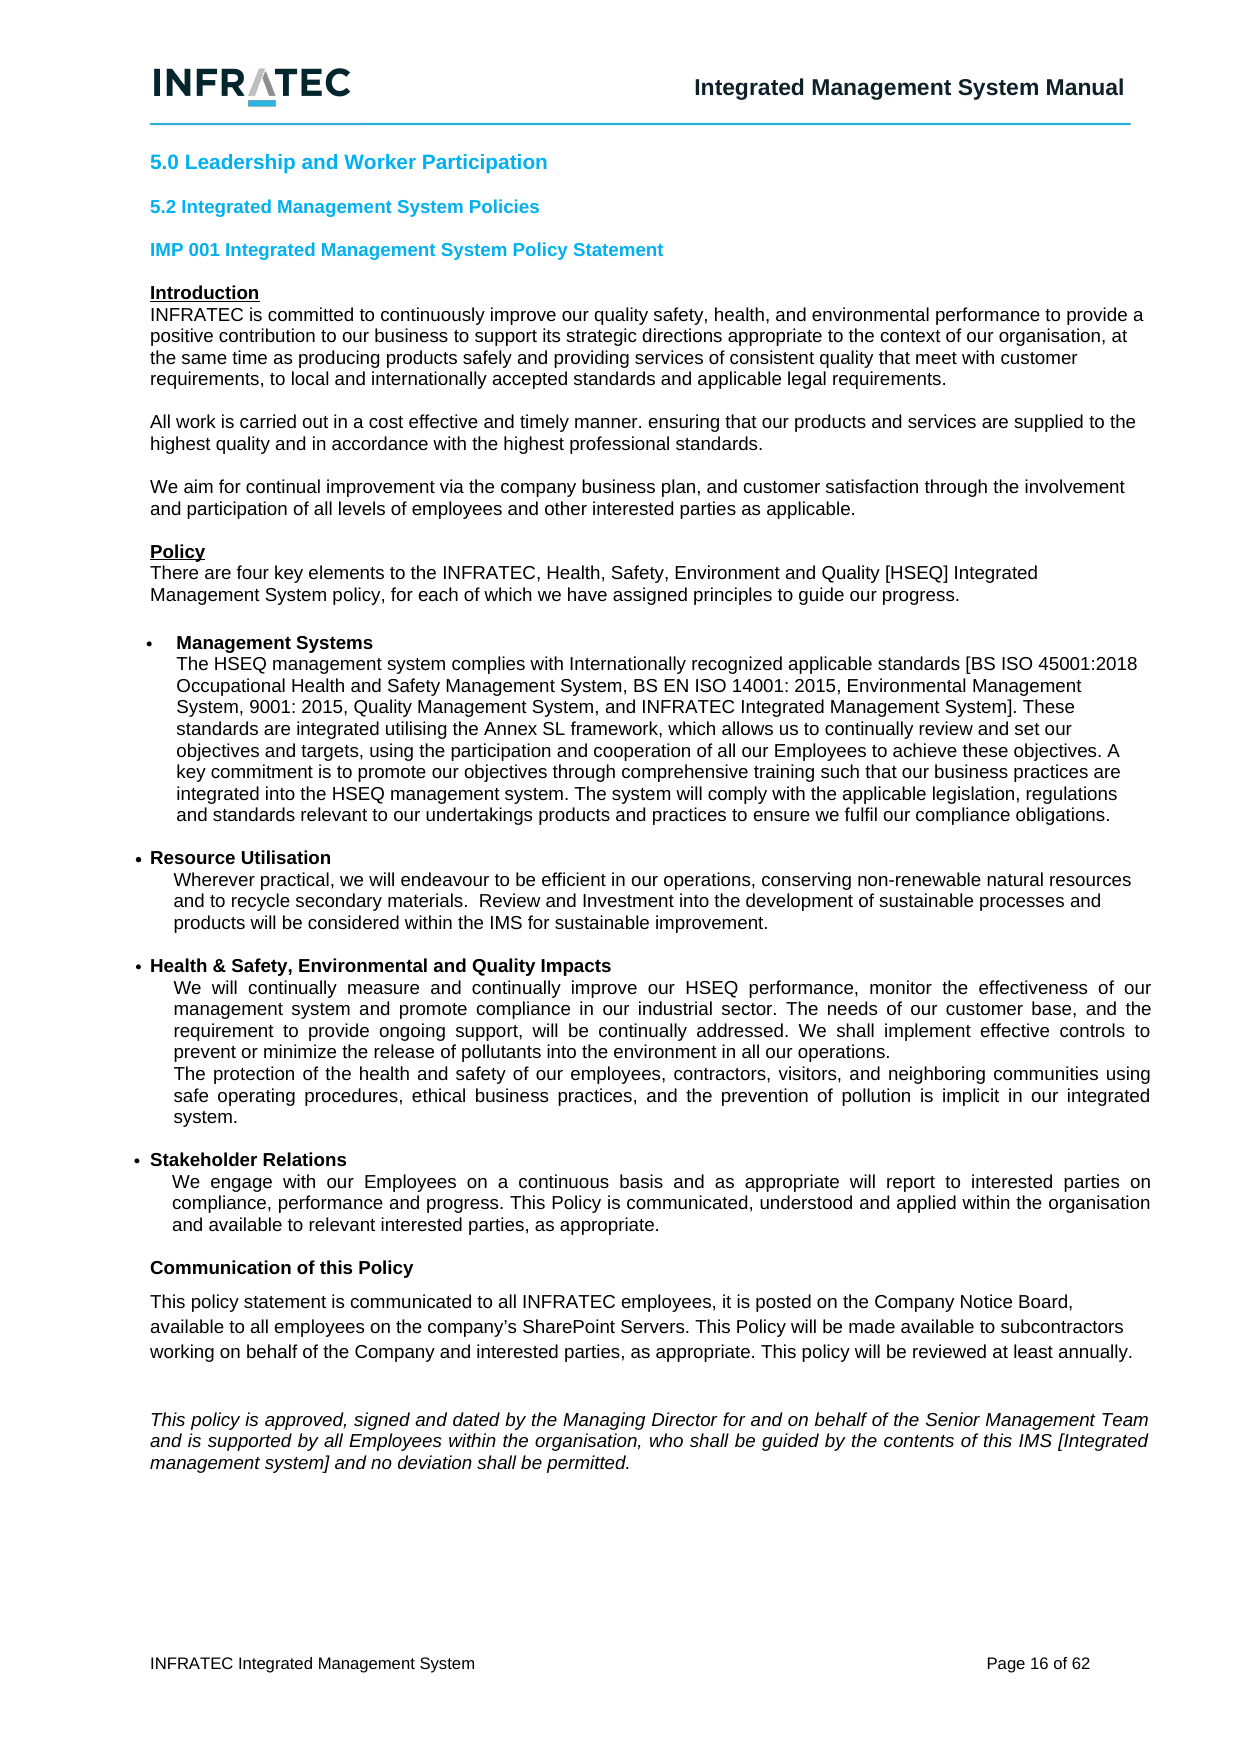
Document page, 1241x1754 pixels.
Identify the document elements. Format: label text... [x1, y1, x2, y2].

list Stakeholder Relations [134, 1149, 1152, 1171]
text We aim for continual improvement via the company business plan, and customer satisfaction through the involvement and participation of all levels of employees and other interested parties as applicable. [150, 476, 1152, 519]
text Policy [150, 541, 1152, 562]
text Communication of this Policy [150, 1257, 1152, 1278]
text The HSEQ management system complies with Internationally recognized applicable standards [BS ISO 45001:2018 Occupational Health and Safety Management System, BS EN ISO 14001: 2015, Environmental Management System, 9001: 2015, Quality Management System, and INFRATEC Integrated Management System]. These standards are integrated utilising the Annex SL framework, which allows us to continually review and set our objectives and targets, using the participation and cooperation of all our Employees to achieve these objectives. A key commitment is to promote our objectives through comprehensive training such that our business practices are integrated into the HSEQ management system. The system will comply with the applicable legislation, regulations and standards relevant to our undertakings products and practices to ensure we fulfil our compliance obligations. [176, 653, 1152, 826]
text We engage with our Employees on a continuous basis and as appropriate will report to interested parties on compliance, performance and progress. This Policy is communicated, understood and applied within the organisation and available to relevant interested parties, as appropriate. [172, 1171, 1152, 1235]
list Management Systems [147, 632, 1152, 653]
text All work is carried out in a cost effective and timely manner. ensuring that our products and services are supplied to the highest quality and in accordance with the highest professional standards. [150, 411, 1152, 454]
text IMP 001 Integrated Management System Policy Statement [150, 239, 1152, 260]
text We will continually measure and continually improve our HSEQ performance, monitor the effectiveness of our management system and promote compliance in our industrial sector. The needs of our customer base, and the requirement to provide ongoing support, will be continually addressed. We shall implement effective controls to prevent or minimize the release of pollutants into the environment in all our operations. [173, 977, 1152, 1063]
text 5.2 Integrated Management System Policies [150, 196, 1152, 217]
text There are four key elements to the INFRATEC, Health, Safety, Environment and Quality [HSEQ] Integrated Management System policy, for each of which we have assigned principles to guide our progress. [150, 562, 1152, 605]
text This policy statement is communicated to all INFRATEC employees, it is posted on the Company Notice Board, available to all employees on the company’s SharePoint Servers. This Policy will be made available to subcontractors working on behalf of the Company and interested parties, as appropriate. This policy will be reviewed at least annually. [150, 1291, 1152, 1362]
list Resource Utilisation [136, 847, 1152, 869]
text INFRATEC is committed to continuously improve our quality safety, health, and environmental performance to provide a positive contribution to our business to support its strategic directions appropriate to the context of our organisation, at the same time as producing products safely and providing services of consistent quality that meet with customer requirements, to local and internationally accepted standards and applicable legal requirements. [150, 303, 1152, 389]
text The protection of the health and safety of our employees, contractors, visitors, and neighboring communities using safe operating procedures, ethical business practices, and the prevention of pollution is implicit in our integrated system. [173, 1063, 1152, 1127]
text 5.0 Leadership and Worker Participation [150, 150, 1152, 174]
text Introduction [150, 282, 1152, 303]
text Wherever practical, we will endeavour to be efficient in our operations, conserving non-renewable natural resources and to recycle secondary materials. Review and Investment into the development of sustainable processes and products will be considered within the IMS for sustainable improvement. [173, 869, 1152, 933]
list Health & Safety, Environmental and Quality Impacts [136, 955, 1152, 977]
text This policy is approved, signed and dated by the Managing Director for and on behalf of the Senior Management Team and is supported by all Employees within the organisation, who shall be guided by the contents of this IMS [Integrated management system] and no deviation shall be permitted. [150, 1408, 1152, 1473]
